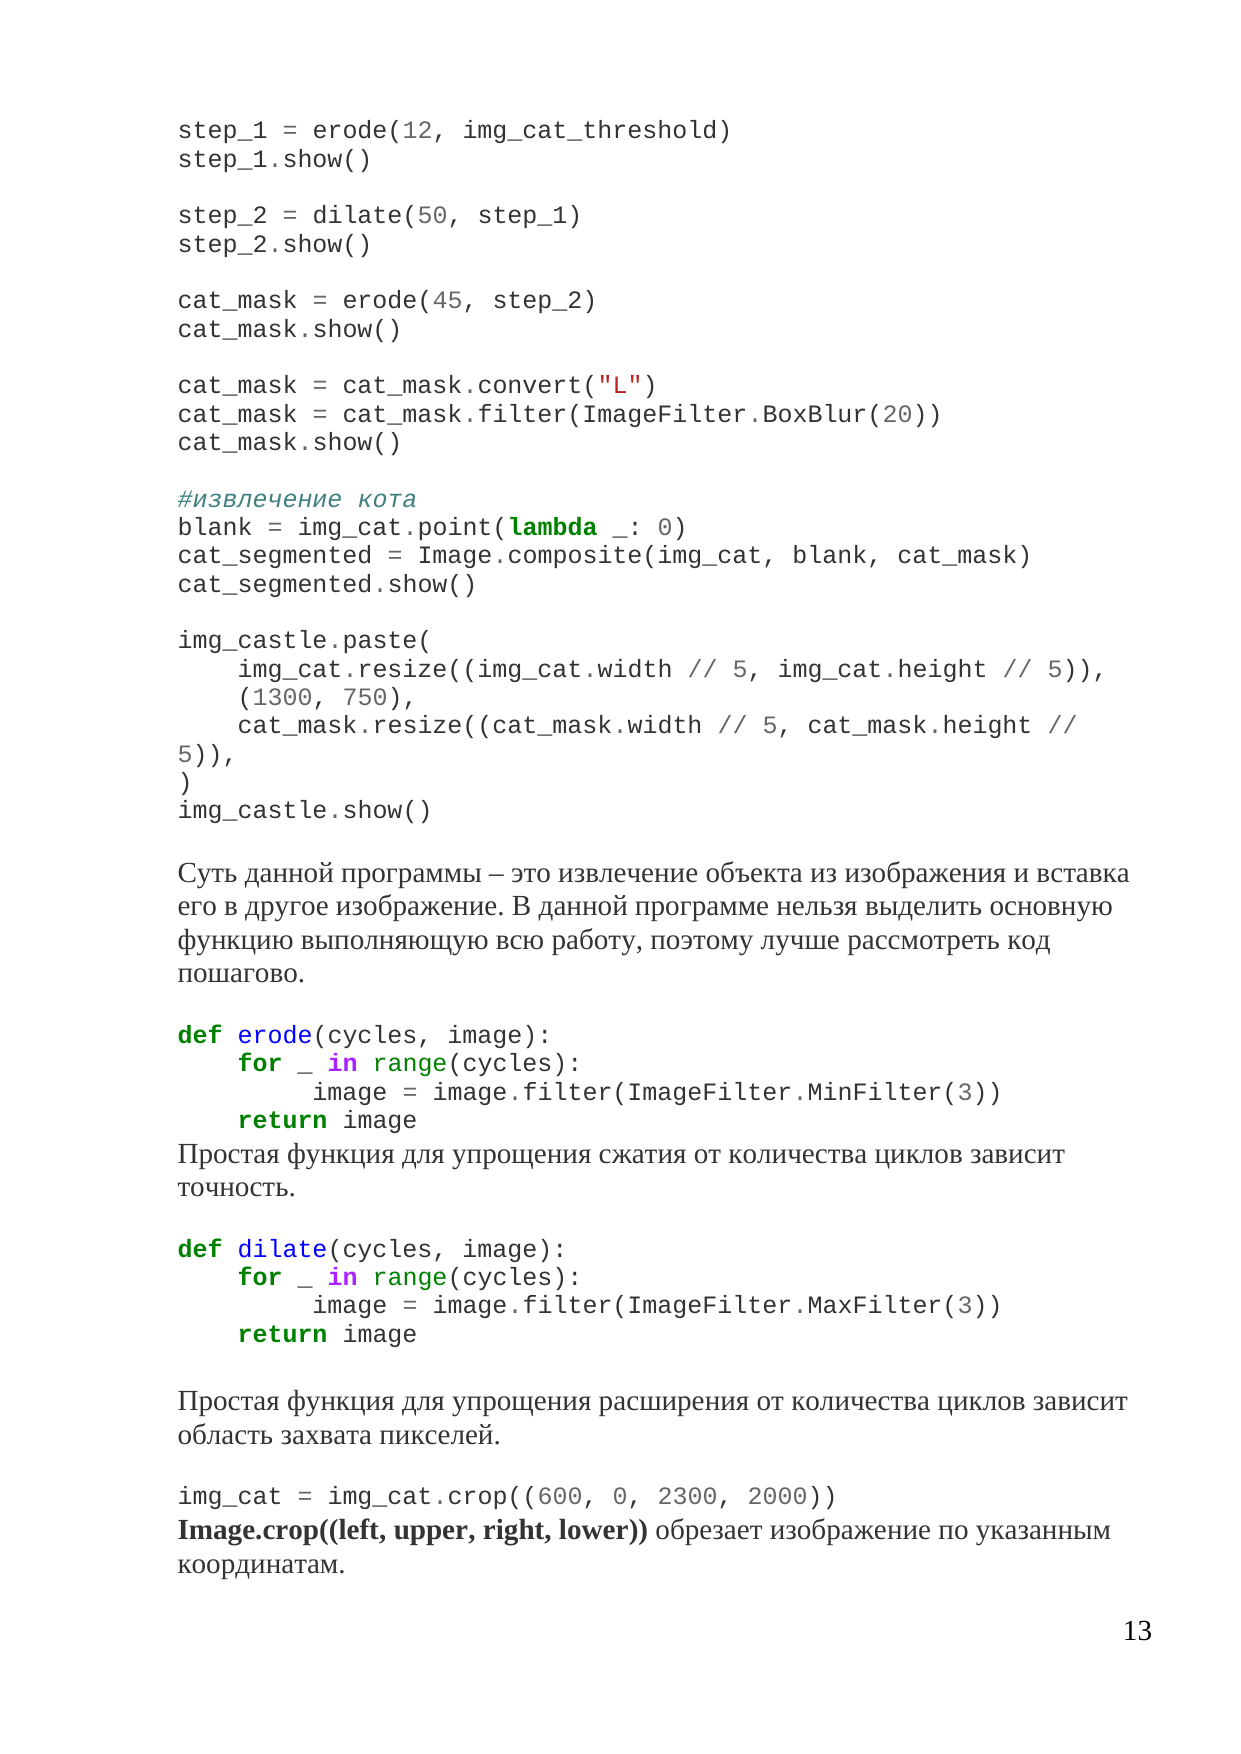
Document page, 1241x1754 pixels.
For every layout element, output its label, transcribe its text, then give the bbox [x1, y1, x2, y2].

text step_1.show() [177, 146, 1152, 175]
text cat_mask.show() [177, 430, 1152, 458]
text #извлечение кота [177, 486, 1152, 515]
text img_cat.resize((img_cat.width // 5, img_cat.height // 5)), [177, 656, 1152, 685]
text step_1 = erode(12, img_cat_threshold) [177, 118, 1152, 146]
text for _ in range(cycles): [177, 1265, 1152, 1293]
text cat_mask = cat_mask.filter(ImageFilter.BoxBlur(20)) [177, 401, 1152, 430]
text Суть данной программы – это извлечение объекта из изображения и вставка его в другое изображение. В данной программе нельзя выделить основную функцию выполняющую всю работу, поэтому лучше рассмотреть код пошагово. [177, 855, 1152, 989]
text for _ in range(cycles): [177, 1051, 1152, 1079]
text return image [177, 1107, 1152, 1136]
text Простая функция для упрощения сжатия от количества циклов зависит точность. [177, 1136, 1152, 1203]
text step_2.show() [177, 231, 1152, 260]
text (1300, 750), [177, 685, 1152, 713]
text return image [177, 1321, 1152, 1350]
text ) [177, 770, 1152, 798]
text img_cat = img_cat.crop((600, 0, 2300, 2000)) [177, 1484, 1152, 1512]
text def dilate(cycles, image): [177, 1236, 1152, 1265]
text Простая функция для упрощения расширения от количества циклов зависит область захвата пикселей. [177, 1383, 1152, 1450]
text cat_mask = cat_mask.convert("L") [177, 373, 1152, 401]
text Image.crop((left, upper, right, lower)) обрезает изображение по указанным координатам. [177, 1512, 1152, 1579]
text cat_mask.resize((cat_mask.width // 5, cat_mask.height // 5)), [177, 713, 1152, 770]
text cat_segmented.show() [177, 571, 1152, 600]
text image = image.filter(ImageFilter.MinFilter(3)) [177, 1079, 1152, 1107]
text img_castle.paste( [177, 628, 1152, 656]
text step_2 = dilate(50, step_1) [177, 203, 1152, 231]
text blank = img_cat.point(lambda _: 0) [177, 515, 1152, 543]
text cat_mask = erode(45, step_2) [177, 288, 1152, 316]
text img_castle.show() [177, 798, 1152, 826]
text image = image.filter(ImageFilter.MaxFilter(3)) [177, 1293, 1152, 1321]
text def erode(cycles, image): [177, 1022, 1152, 1051]
text cat_segmented = Image.composite(img_cat, blank, cat_mask) [177, 543, 1152, 571]
text cat_mask.show() [177, 316, 1152, 345]
